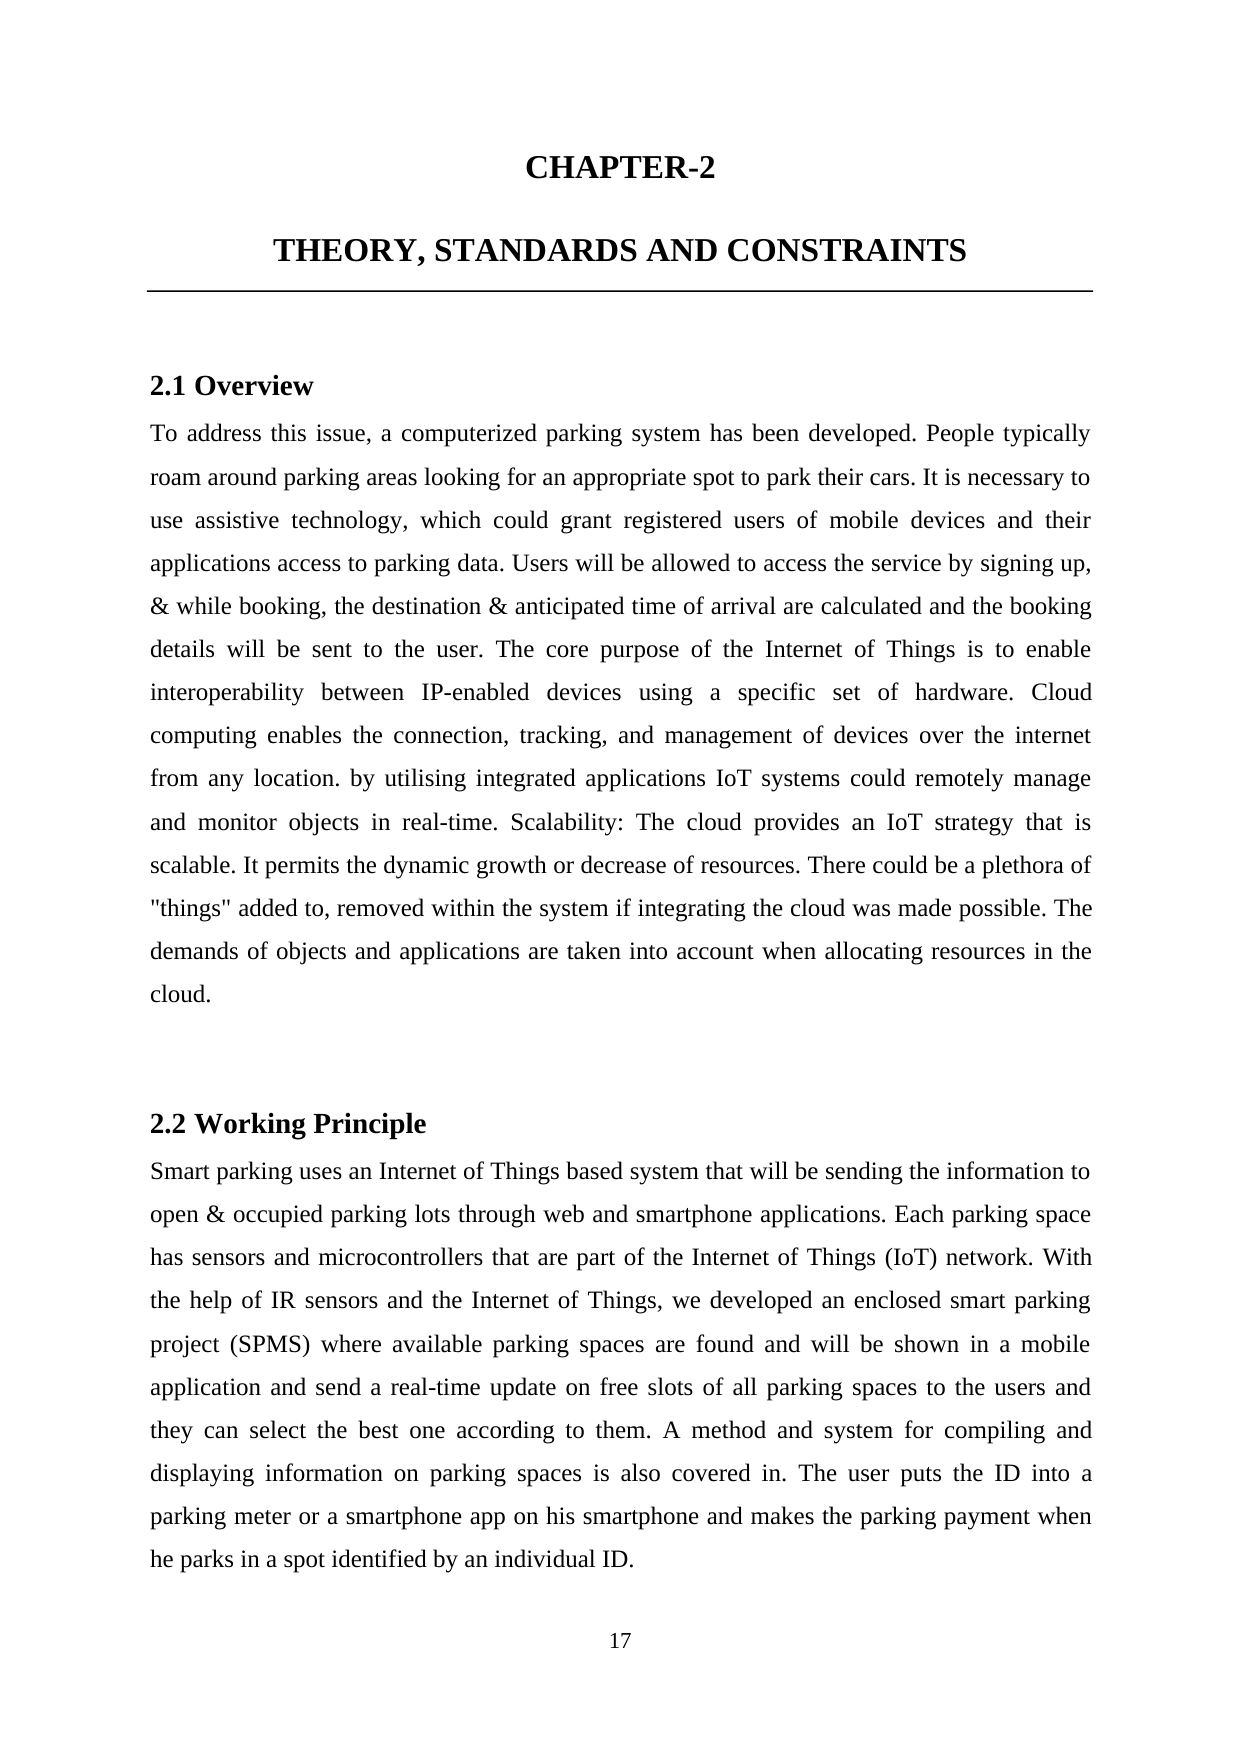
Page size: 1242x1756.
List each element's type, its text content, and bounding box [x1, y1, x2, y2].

list Working Principle [149, 1106, 1175, 1139]
text THEORY, STANDARDS AND CONSTRAINTS [271, 231, 969, 269]
text CHAPTER-2 [271, 148, 970, 186]
text To address this issue, a computerized parking system has been developed. People typically roam around parking areas looking for an appropriate spot to park their cars. It is necessary to use assistive technology, which could grant registered users of mobile devices and their applications access to parking data. Users will be allowed to access the service by signing up, & while booking, the destination & anticipated time of arrival are calculated and the booking details will be sent to the user. The core purpose of the Internet of Things is to enable interoperability between IP-enabled devices using a specific set of hardware. Cloud computing enables the connection, tracking, and management of devices over the internet from any location. by utilising integrated applications IoT systems could remotely manage and monitor objects in real-time. Scalability: The cloud provides an IoT strategy that is scalable. It permits the dynamic growth or decrease of resources. There could be a plethora of "things" added to, removed within the system if integrating the cloud was made possible. The demands of objects and applications are taken into account when allocating resources in the cloud. [150, 418, 1092, 1008]
list Overview [149, 368, 1175, 402]
text Smart parking uses an Internet of Things based system that will be sending the information to open & occupied parking lots through web and smartphone applications. Each parking space has sensors and microcontrollers that are part of the Internet of Things (IoT) network. With the help of IR sensors and the Internet of Things, we developed an enclosed smart parking project (SPMS) where available parking spaces are found and will be shown in a mobile application and send a real-time update on free slots of all parking spaces to the users and they can select the best one according to them. A method and system for compiling and displaying information on parking spaces is also covered in. The user puts the ID into a parking meter or a smartphone app on his smartphone and makes the parking payment when he parks in a spot identified by an individual ID. [150, 1156, 1092, 1573]
